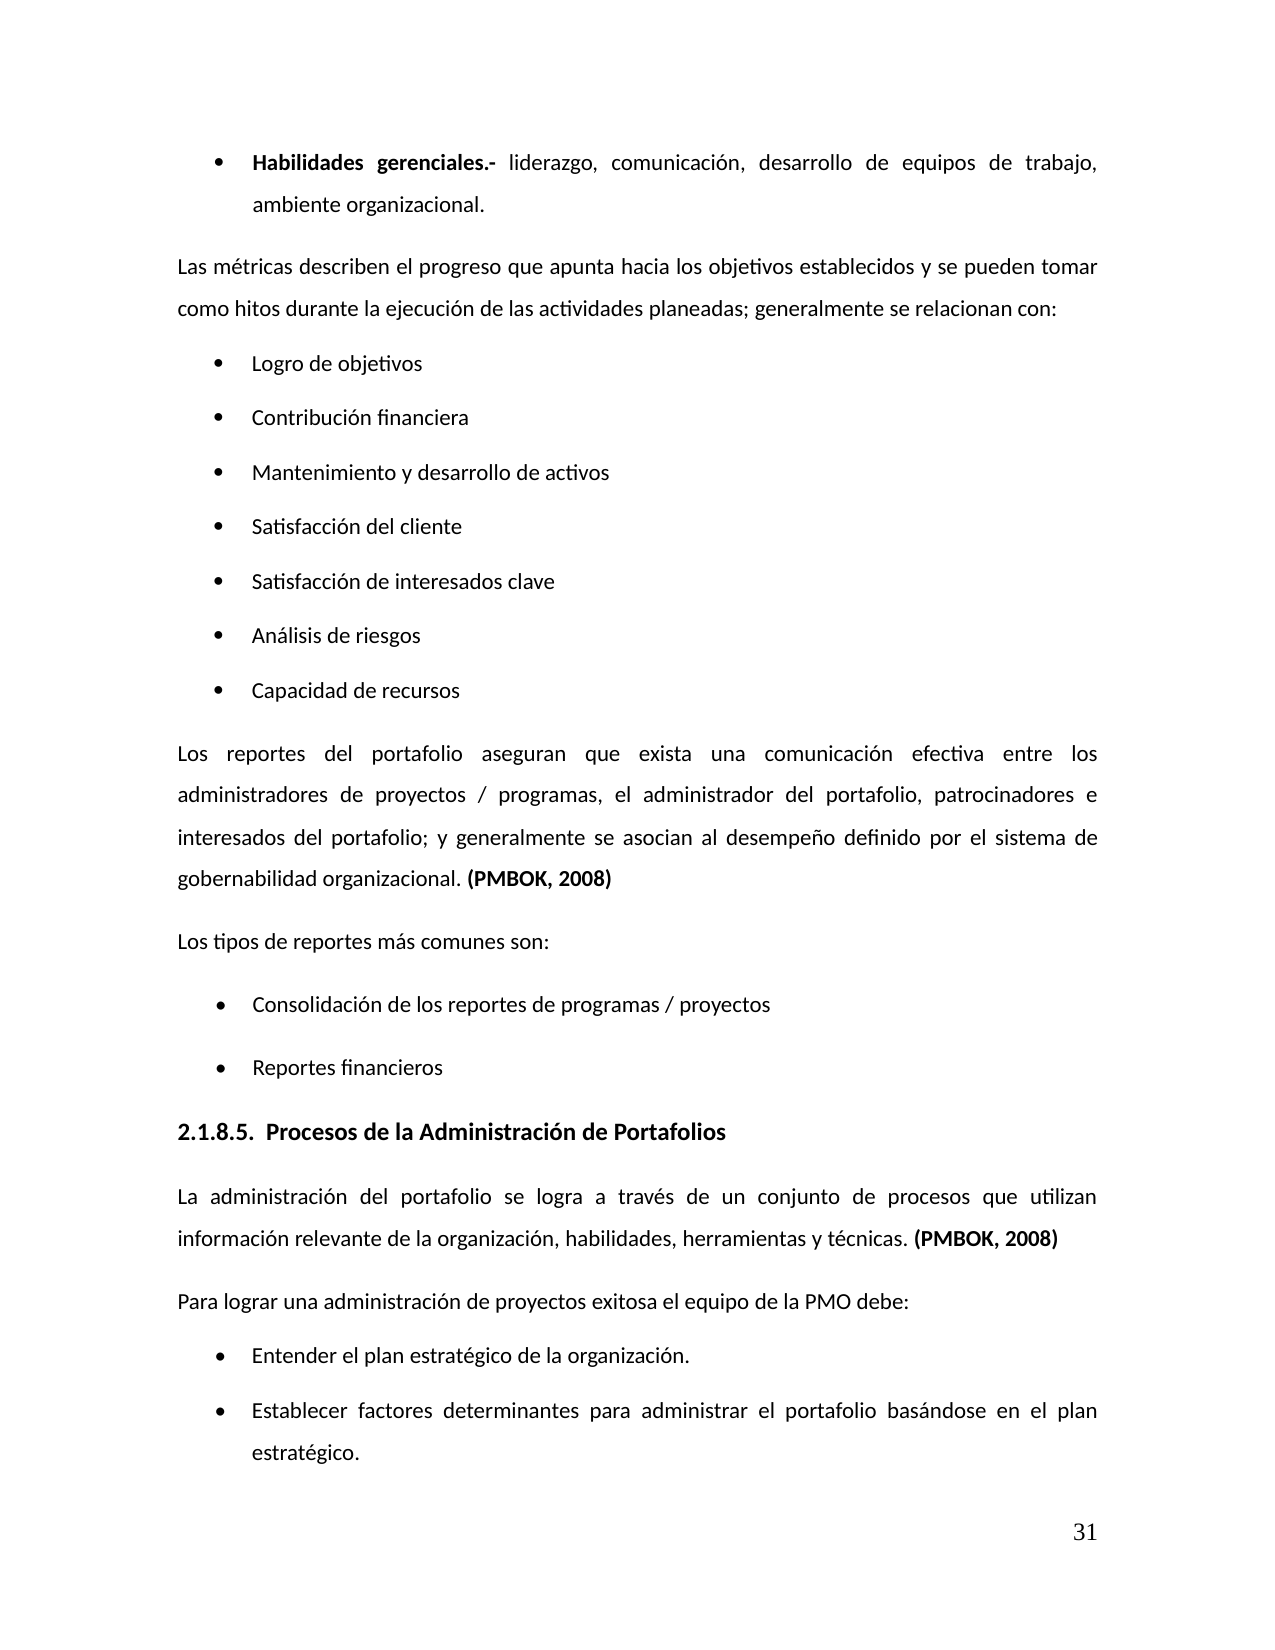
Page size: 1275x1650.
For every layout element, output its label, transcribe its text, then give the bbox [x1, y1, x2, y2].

list Contribución financiera [214, 403, 1098, 431]
list Consolidación de los reportes de programas / proyectos [215, 990, 1098, 1018]
text Las métricas describen el progreso que apunta hacia los objetivos establecidos y se pueden tomar como hitos durante la ejecución de las actividades planeadas; generalmente se relacionan con: [177, 252, 1098, 322]
list Análisis de riesgos [214, 621, 1098, 649]
list Mantenimiento y desarrollo de activos [214, 458, 1098, 486]
list Satisfacción de interesados clave [214, 567, 1098, 595]
text Los tipos de reportes más comunes son: [177, 927, 1098, 955]
list Habilidades gerenciales.- liderazgo, comunicación, desarrollo de equipos de trabajo, ambiente organizacional. [215, 148, 1098, 218]
list Capacidad de recursos [214, 676, 1098, 704]
list Logro de objetivos [214, 349, 1098, 377]
text Los reportes del portafolio aseguran que exista una comunicación efectiva entre los administradores de proyectos / programas, el administrador del portafolio, patrocinadores e interesados del portafolio; y generalmente se asocian al desempeño definido por el sistema de gobernabilidad organizacional. (PMBOK, 2008) [177, 739, 1098, 893]
list Procesos de la Administración de Portafolios [177, 1116, 1098, 1146]
list Entender el plan estratégico de la organización. [214, 1342, 1098, 1370]
list Satisfacción del cliente [214, 512, 1098, 540]
text Para lograr una administración de proyectos exitosa el equipo de la PMO debe: [177, 1287, 1098, 1315]
list Establecer factores determinantes para administrar el portafolio basándose en el plan estratégico. [214, 1396, 1098, 1466]
text La administración del portafolio se logra a través de un conjunto de procesos que utilizan información relevante de la organización, habilidades, herramientas y técnicas. (PMBOK, 2008) [177, 1182, 1098, 1252]
list Reportes financieros [215, 1053, 1098, 1081]
